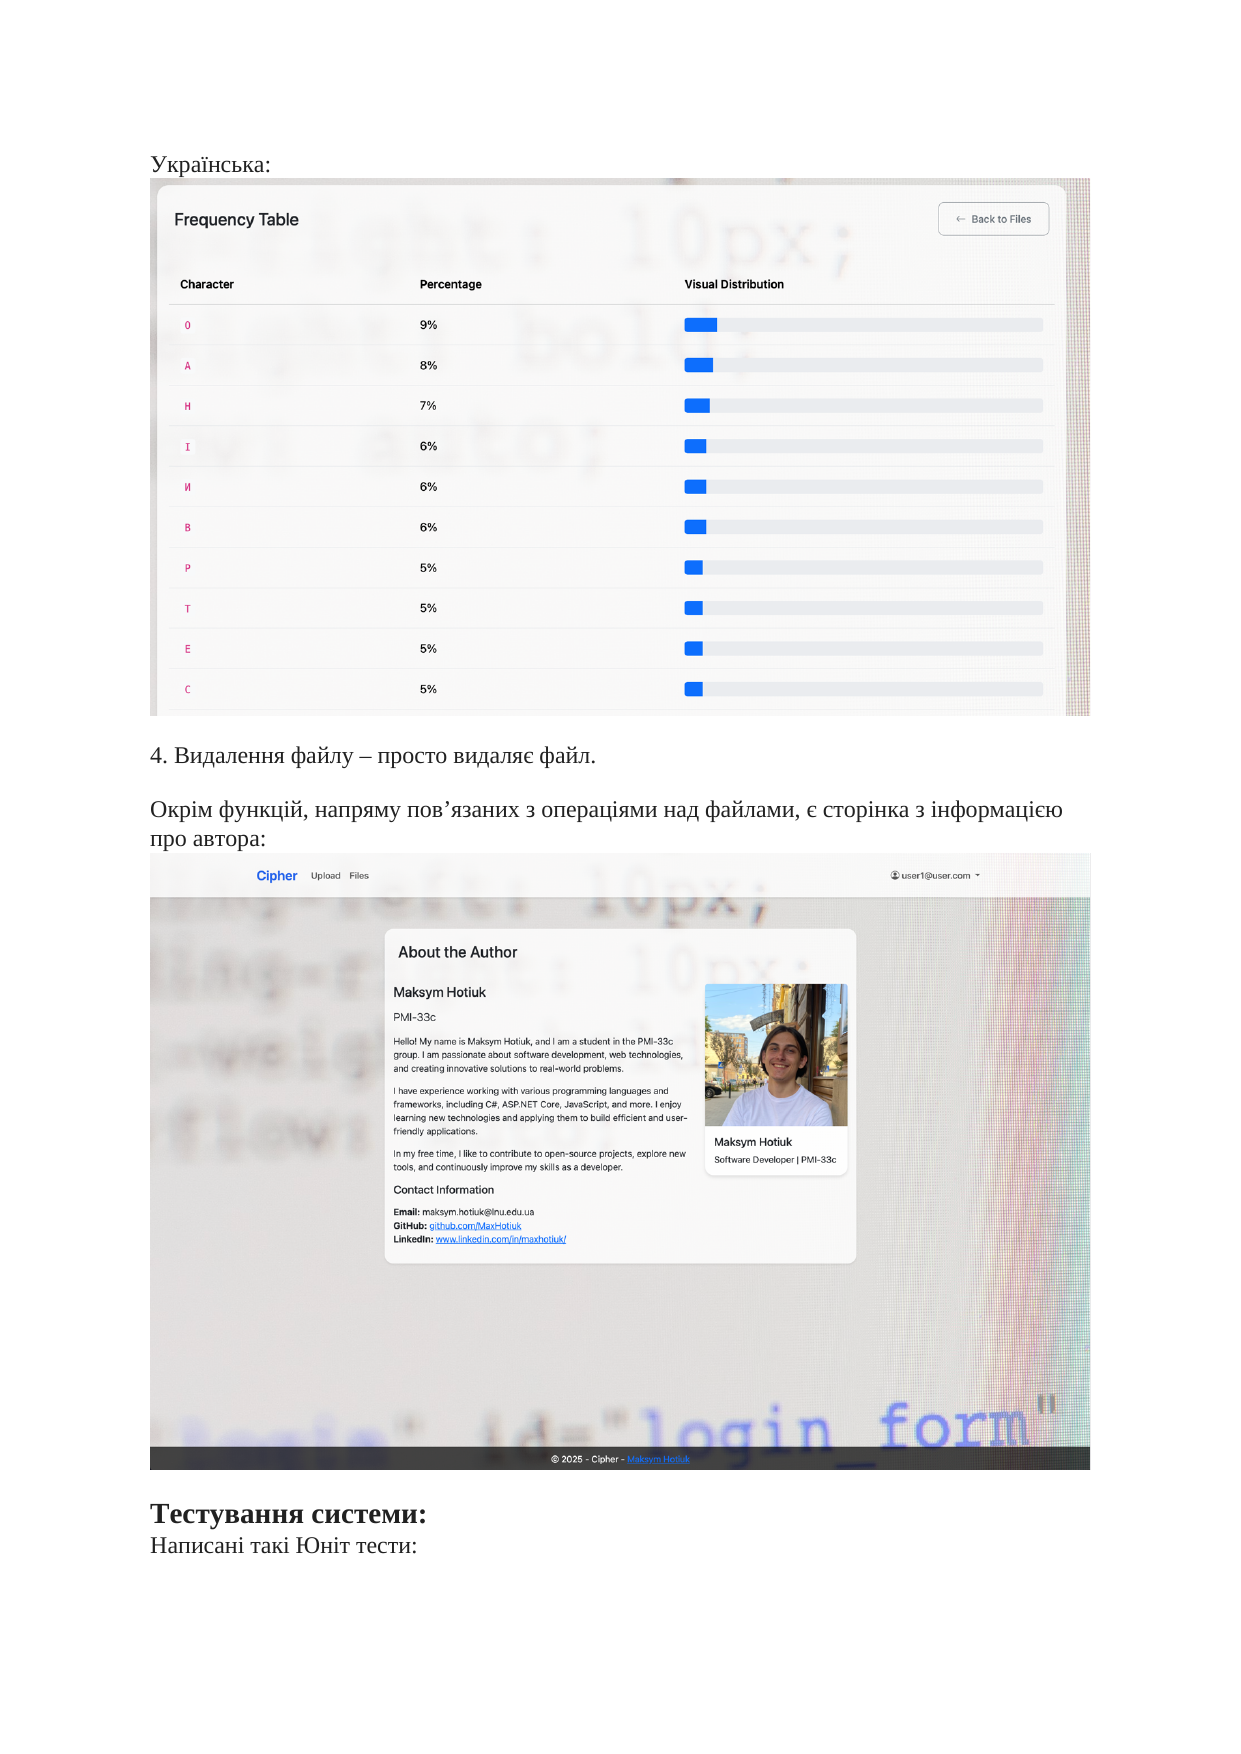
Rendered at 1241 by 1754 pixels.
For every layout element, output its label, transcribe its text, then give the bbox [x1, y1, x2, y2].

text Тестування системи: Написані такі Юніт тести: [150, 1496, 1090, 1558]
picture [150, 178, 1091, 716]
text 4. Видалення файлу – просто видаляє файл. [150, 741, 1090, 769]
text Українська: [150, 150, 1090, 178]
picture [150, 853, 1091, 1470]
text Окрім функцій, напряму повʼязаних з операціями над файлами, є сторінка з інформацією про автора: [150, 795, 1090, 853]
